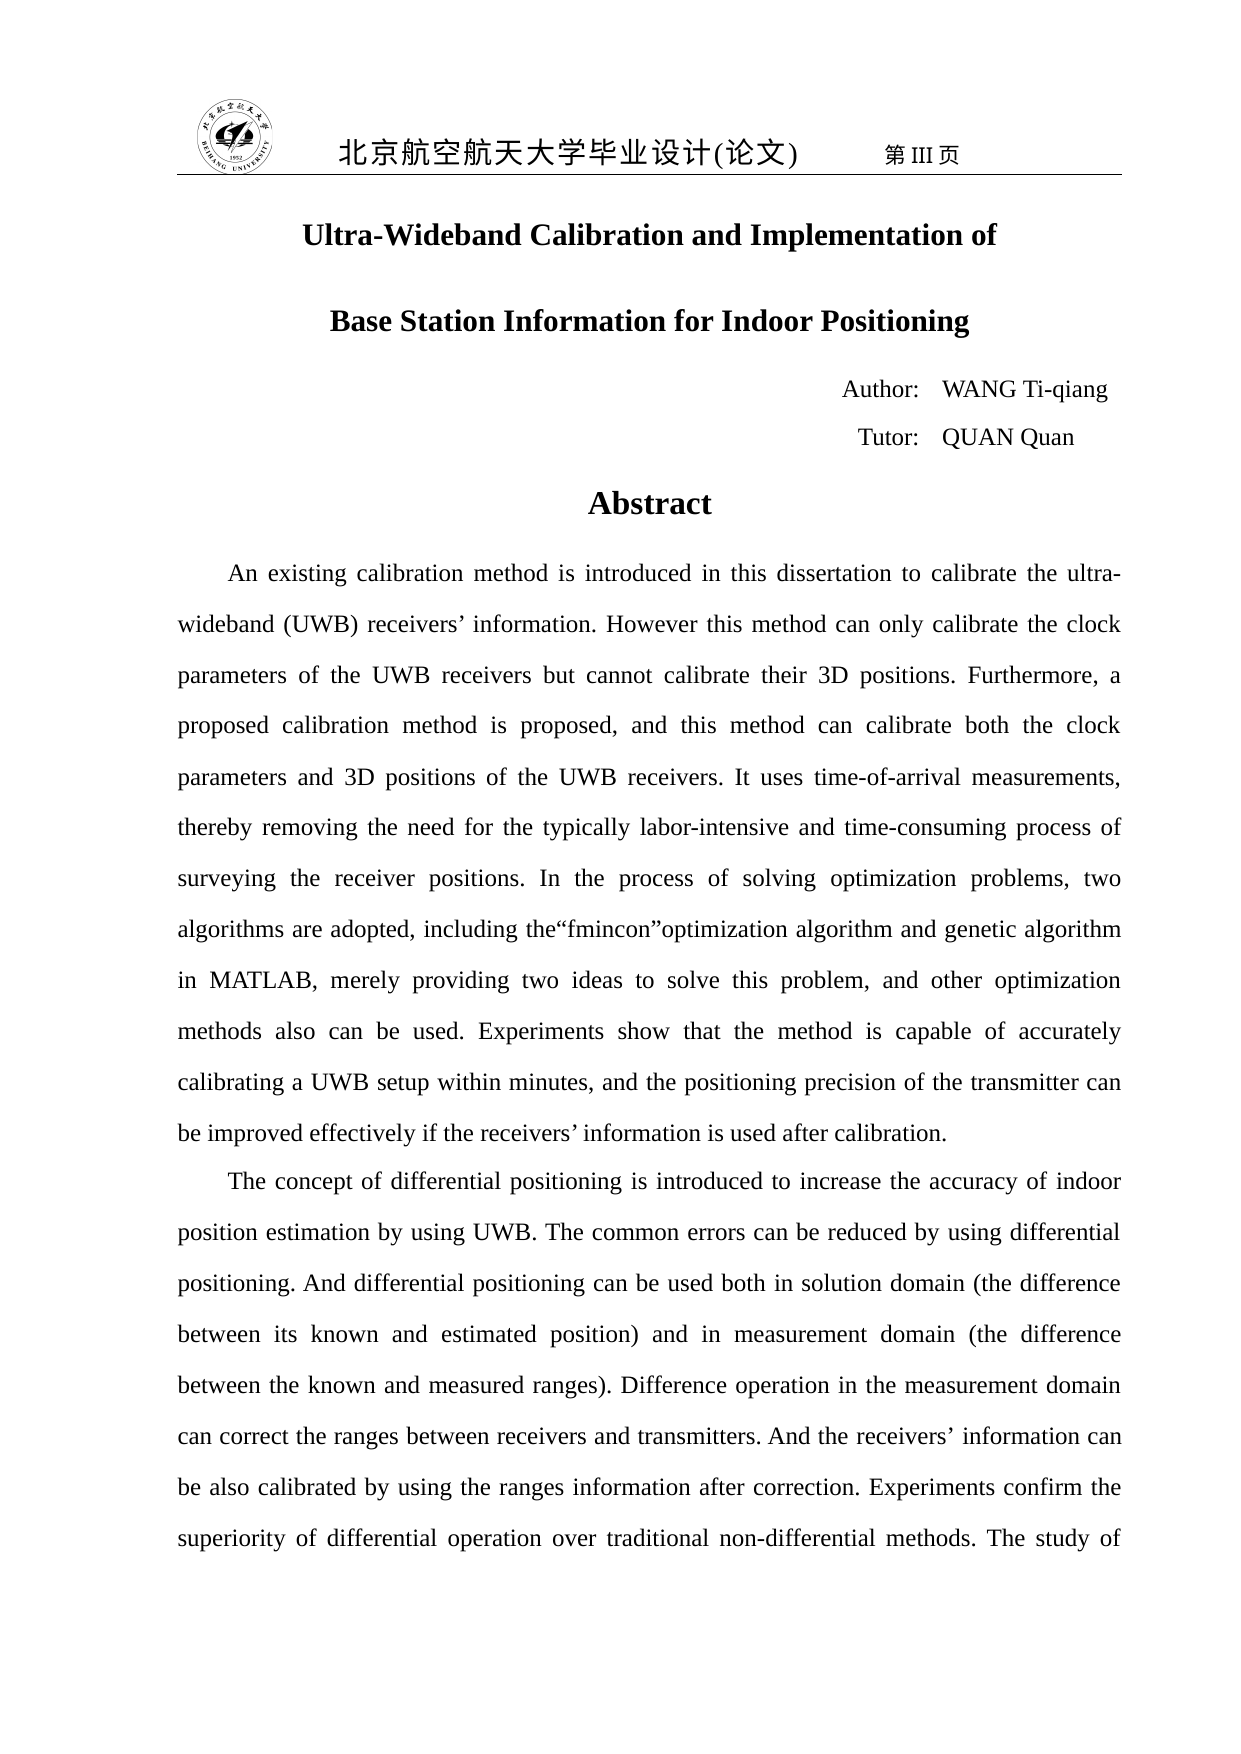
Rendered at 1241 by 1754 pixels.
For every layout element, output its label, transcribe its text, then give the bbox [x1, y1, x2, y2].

text Ultra-Wideband Calibration and Implementation of [177, 200, 1122, 268]
table_header WANG Ti-qiang [931, 372, 1122, 420]
text An existing calibration method is introduced in this dissertation to calibrate the ultra-wideband (UWB) receivers’ information. However this method can only calibrate the clock parameters of the UWB receivers but cannot calibrate their 3D positions. Furthermore, a proposed calibration method is proposed, and this method can calibrate both the clock parameters and 3D positions of the UWB receivers. It uses time-of-arrival measurements, thereby removing the need for the typically labor-intensive and time-consuming process of surveying the receiver positions. In the process of solving optimization problems, two algorithms are adopted, including the“fmincon”optimization algorithm and genetic algorithm in MATLAB, merely providing two ideas to solve this problem, and other optimization methods also can be used. Experiments show that the method is capable of accurately calibrating a UWB setup within minutes, and the positioning precision of the transmitter can be improved effectively if the receivers’ information is used after calibration. [177, 555, 1122, 1149]
table_header Author: [830, 372, 931, 420]
text Abstract [177, 468, 1122, 536]
text Base Station Information for Indoor Positioning [177, 286, 1122, 354]
picture [197, 99, 273, 174]
table_cell QUAN Quan [931, 420, 1122, 468]
table_cell Tutor: [830, 420, 931, 468]
